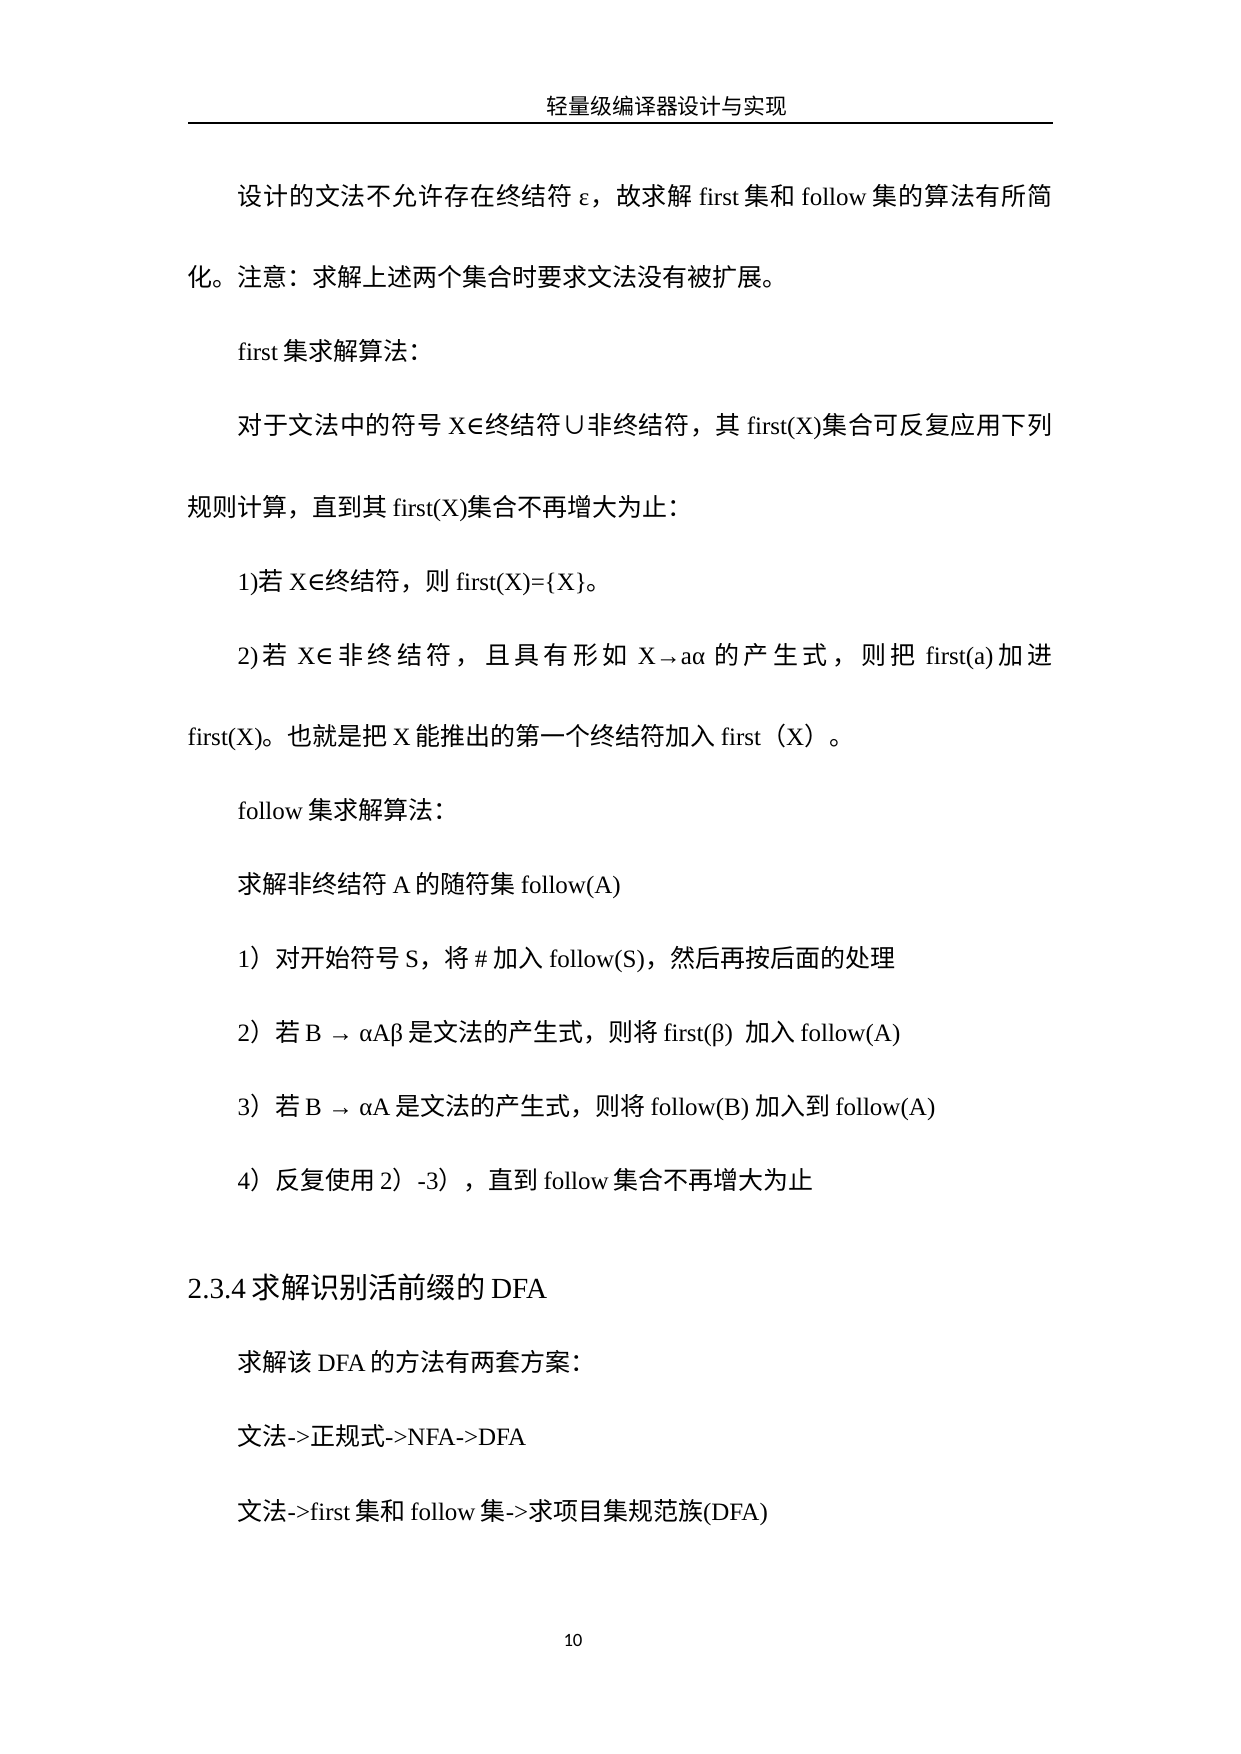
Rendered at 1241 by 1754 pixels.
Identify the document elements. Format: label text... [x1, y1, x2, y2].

text 2）若B → αAβ是文法的产生式，则将first(β) 加入follow(A) [187, 998, 1053, 1063]
text first集求解算法： [187, 317, 1053, 382]
subtitle 2.3.4求解识别活前缀的DFA [187, 1253, 1053, 1318]
text 对于文法中的符号X∈终结符∪非终结符，其first(X)集合可反复应用下列规则计算，直到其first(X)集合不再增大为止： [187, 391, 1053, 538]
text follow集求解算法： [187, 776, 1053, 841]
text 3）若B → αA是文法的产生式，则将follow(B) 加入到follow(A) [187, 1072, 1053, 1137]
text 求解该DFA的方法有两套方案： [187, 1328, 1053, 1393]
text 求解非终结符A的随符集follow(A) [187, 850, 1053, 915]
text 2)若X∈非终结符，且具有形如X→aα的产生式，则把first(a)加进first(X)。也就是把X能推出的第一个终结符加入first（X）。 [187, 621, 1053, 767]
text 4）反复使用2）-3），直到follow集合不再增大为止 [187, 1146, 1053, 1211]
text 文法->first集和follow集->求项目集规范族(DFA) [187, 1477, 1053, 1542]
text 设计的文法不允许存在终结符ε，故求解first集和follow集的算法有所简化。注意：求解上述两个集合时要求文法没有被扩展。 [187, 162, 1053, 308]
text 1）对开始符号S，将 # 加入 follow(S)，然后再按后面的处理 [187, 924, 1053, 989]
text 1)若 X∈终结符，则first(X)={X}。 [187, 547, 1053, 612]
text 文法->正规式->NFA->DFA [187, 1402, 1053, 1467]
